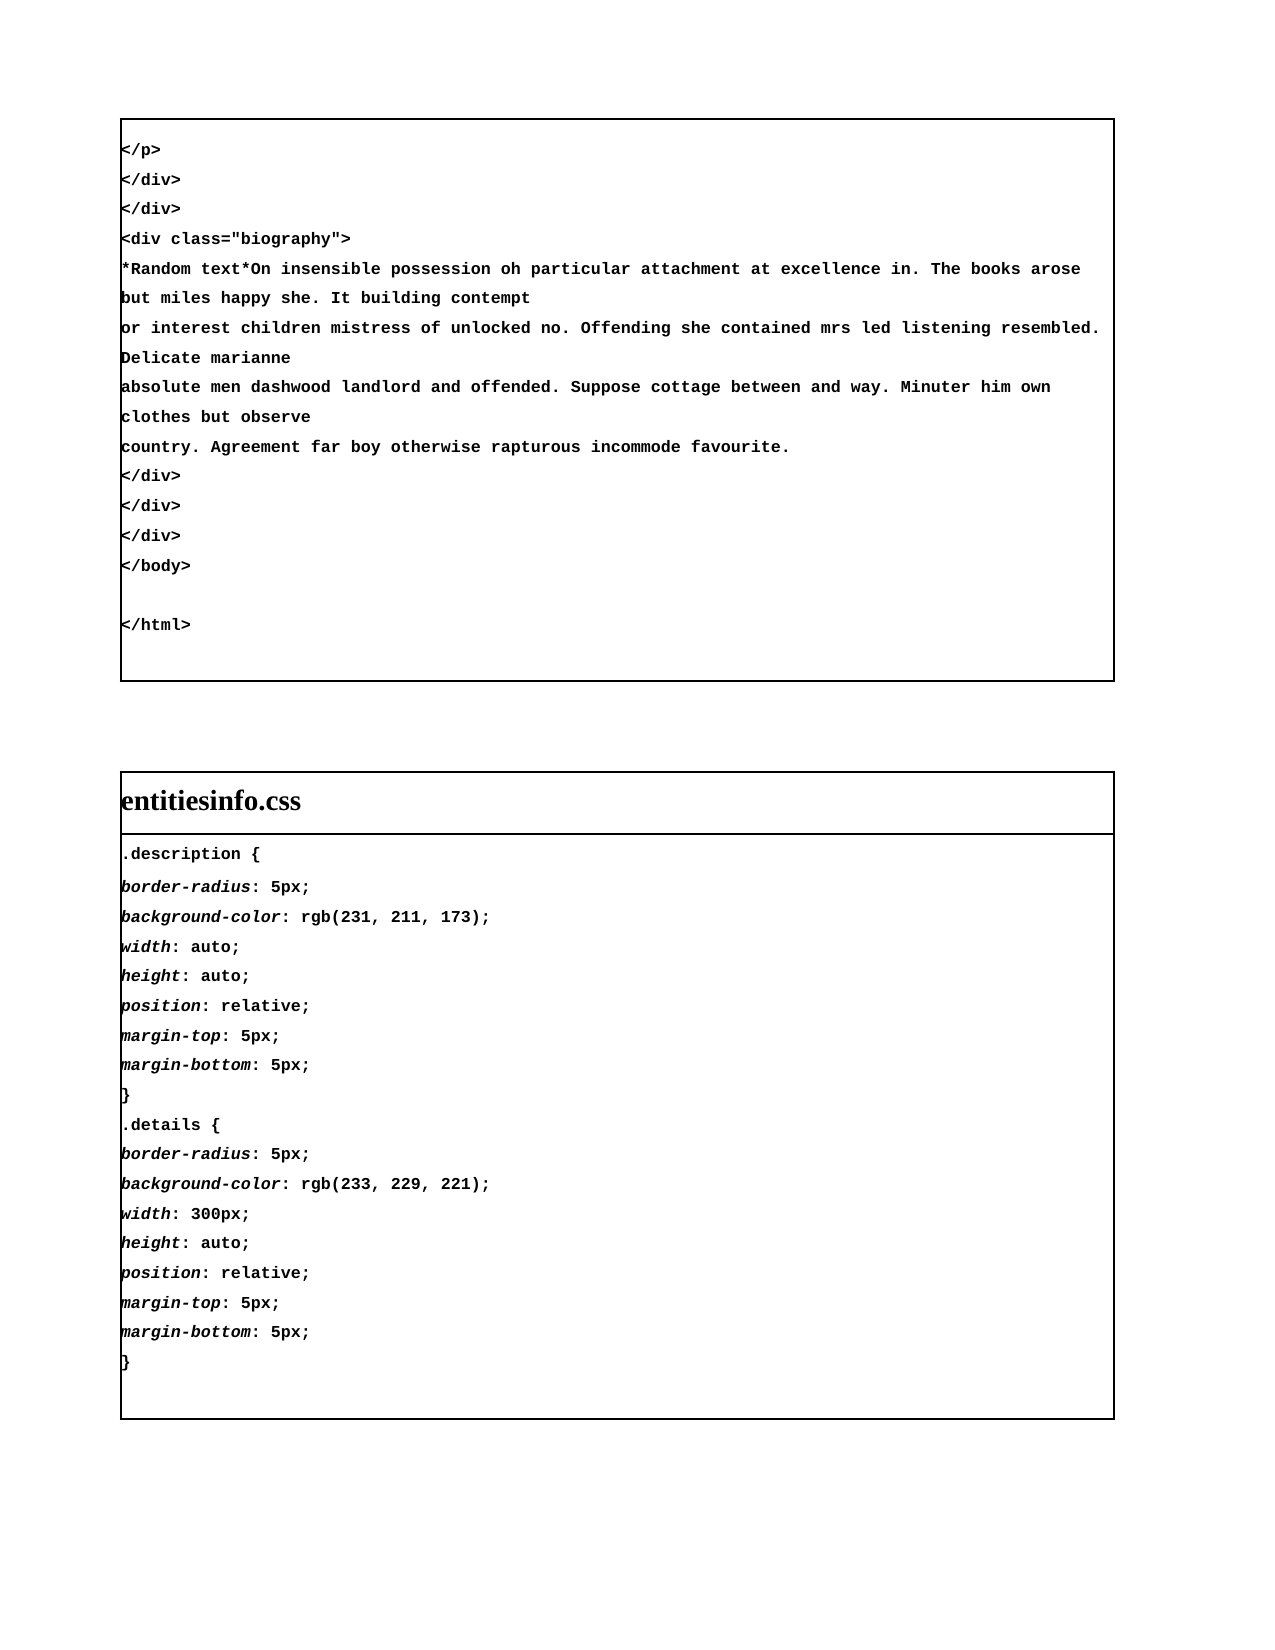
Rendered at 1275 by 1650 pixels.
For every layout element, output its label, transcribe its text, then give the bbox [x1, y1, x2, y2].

table_cell .description { border-radius: 5px; background-color: rgb(231, 211, 173); width: auto; height: auto; position: relative; margin-top: 5px; margin-bottom: 5px; } .details { border-radius: 5px; background-color: rgb(233, 229, 221); width: 300px; height: auto; position: relative; margin-top: 5px; margin-bottom: 5px; } [122, 835, 1113, 1417]
table_header entitiesinfo.css [122, 773, 1113, 833]
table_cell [122, 120, 1113, 680]
